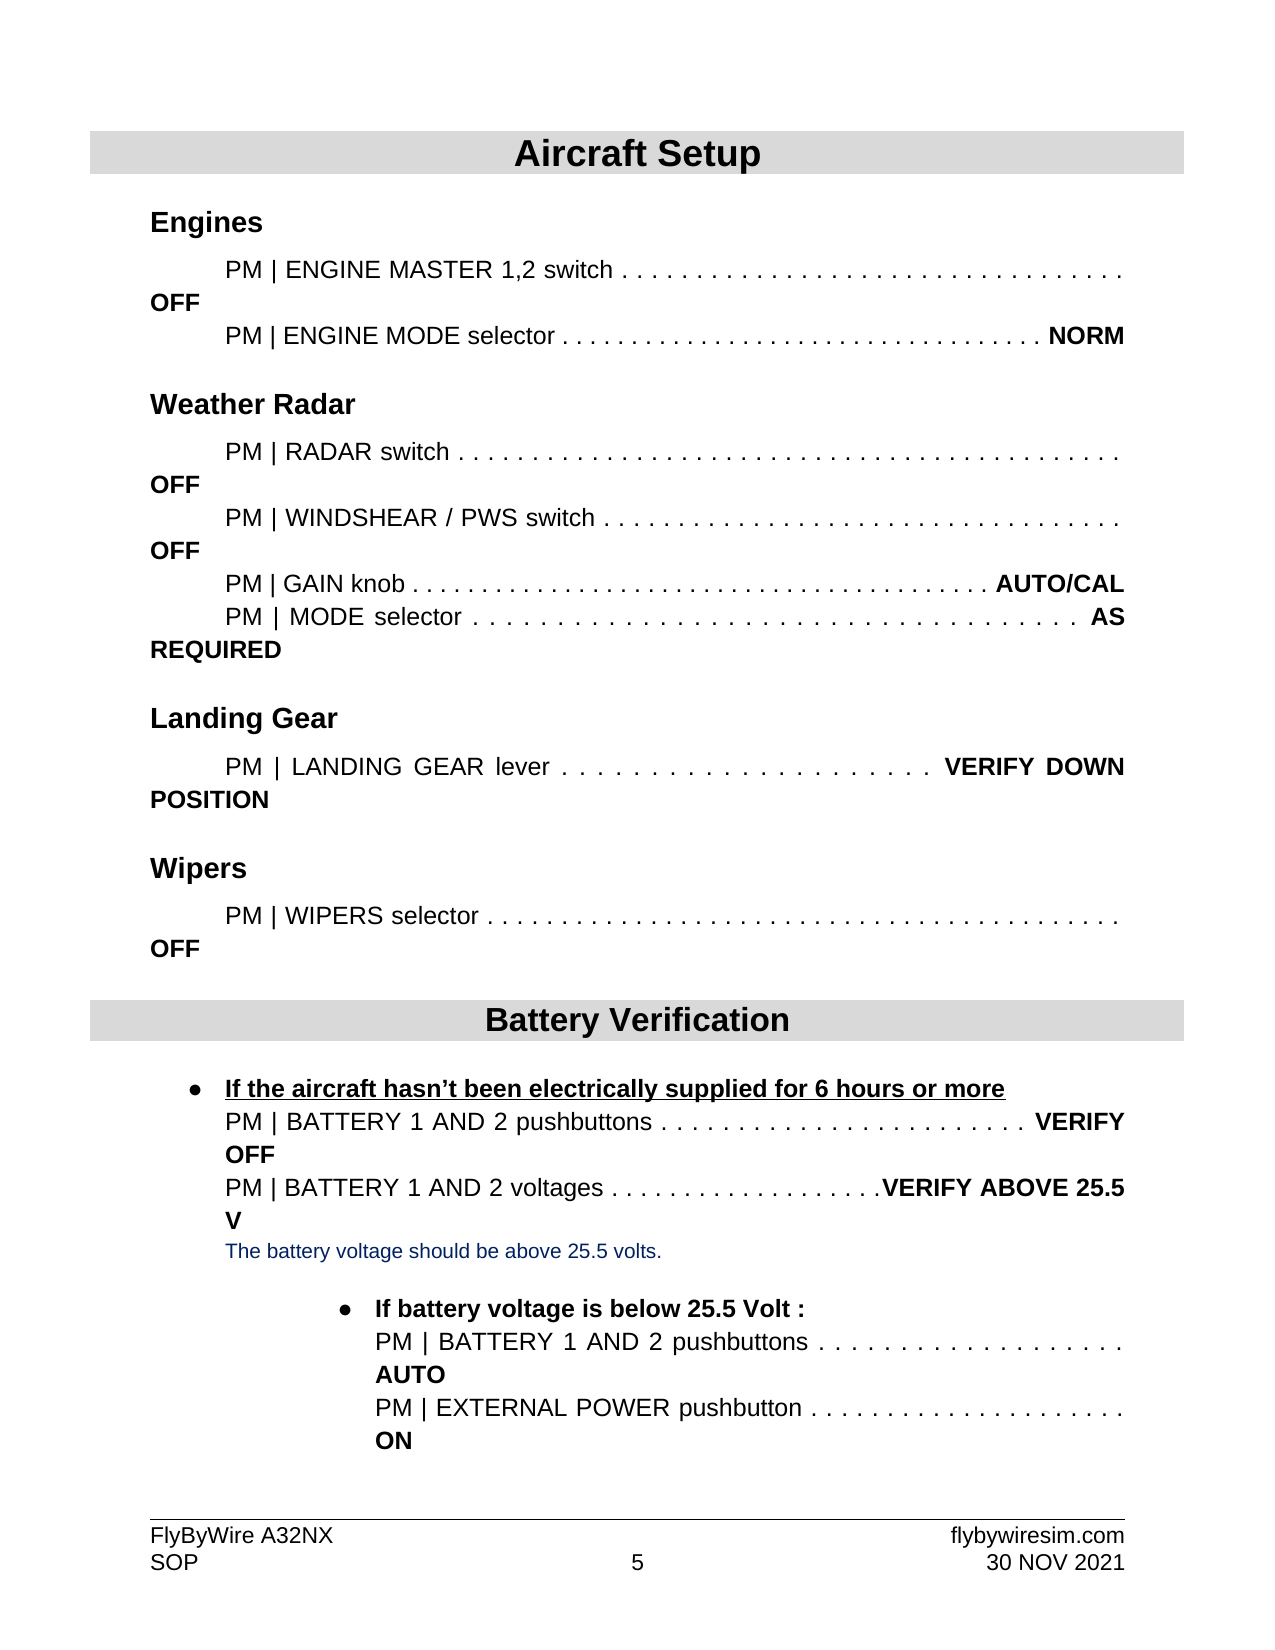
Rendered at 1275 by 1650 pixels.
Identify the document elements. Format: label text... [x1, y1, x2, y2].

text Wipers [150, 851, 1125, 884]
text Engines [150, 204, 1125, 238]
text PM | GAIN knob . . . . . . . . . . . . . . . . . . . . . . . . . . . . . . . . . . . . . . . . . . AUTO/CAL [150, 569, 1125, 598]
text PM | EXTERNAL POWER pushbutton . . . . . . . . . . . . . . . . . . . . . ON [375, 1393, 1125, 1455]
text PM | LANDING GEAR lever . . . . . . . . . . . . . . . . . . . . . VERIFY DOWN POSITION [150, 752, 1125, 813]
text PM | BATTERY 1 AND 2 pushbuttons . . . . . . . . . . . . . . . . . . . . . . . . VERIFY OFF [225, 1107, 1125, 1168]
text PM | ENGINE MASTER 1,2 switch . . . . . . . . . . . . . . . . . . . . . . . . . . . . . . . . . . OFF [150, 255, 1125, 317]
table_header Battery Verification [90, 1000, 1184, 1041]
text Weather Radar [150, 387, 1125, 421]
table_header Aircraft Setup [90, 131, 1184, 174]
text PM | WIPERS selector . . . . . . . . . . . . . . . . . . . . . . . . . . . . . . . . . . . . . . . . . . . OFF [150, 901, 1125, 963]
text PM | MODE selector . . . . . . . . . . . . . . . . . . . . . . . . . . . . . . . . . . . . AS REQUIRED [150, 602, 1125, 664]
text The battery voltage should be above 25.5 volts. [225, 1239, 1125, 1263]
text PM | RADAR switch . . . . . . . . . . . . . . . . . . . . . . . . . . . . . . . . . . . . . . . . . . . . . OFF [150, 437, 1125, 499]
text PM | BATTERY 1 AND 2 pushbuttons . . . . . . . . . . . . . . . . . . . AUTO [375, 1327, 1125, 1389]
text PM | WINDSHEAR / PWS switch . . . . . . . . . . . . . . . . . . . . . . . . . . . . . . . . . . . OFF [150, 503, 1125, 565]
list If the aircraft hasn’t been electrically supplied for 6 hours or more [187, 1074, 1125, 1102]
text PM | BATTERY 1 AND 2 voltages . . . . . . . . . . . . . . . . . . .VERIFY ABOVE 25.5 V [225, 1173, 1125, 1234]
text Landing Gear [150, 701, 1125, 735]
text PM | ENGINE MODE selector . . . . . . . . . . . . . . . . . . . . . . . . . . . . . . . . . . . NORM [150, 321, 1125, 350]
list If battery voltage is below 25.5 Volt : [337, 1294, 1125, 1323]
